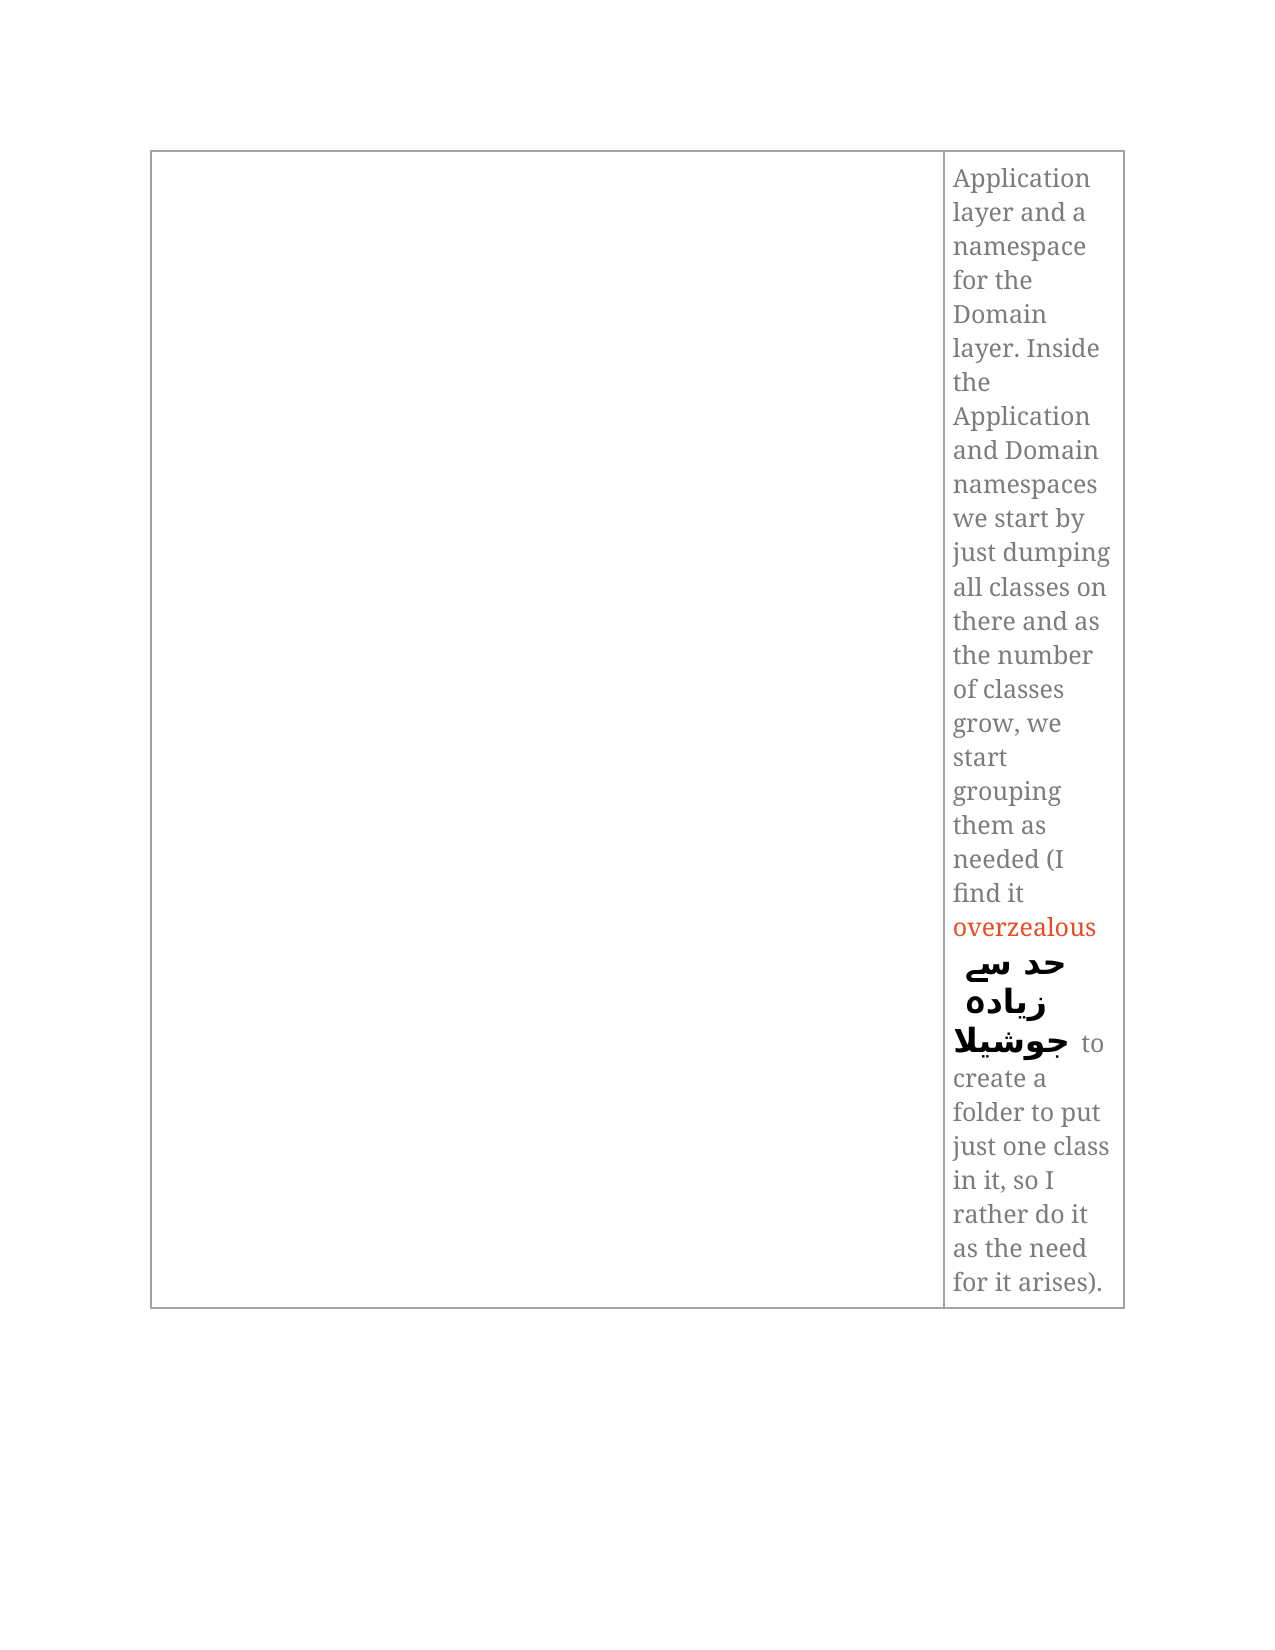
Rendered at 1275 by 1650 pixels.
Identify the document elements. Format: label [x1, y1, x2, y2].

table_header [152, 152, 943, 1307]
table_header [945, 152, 1123, 1307]
